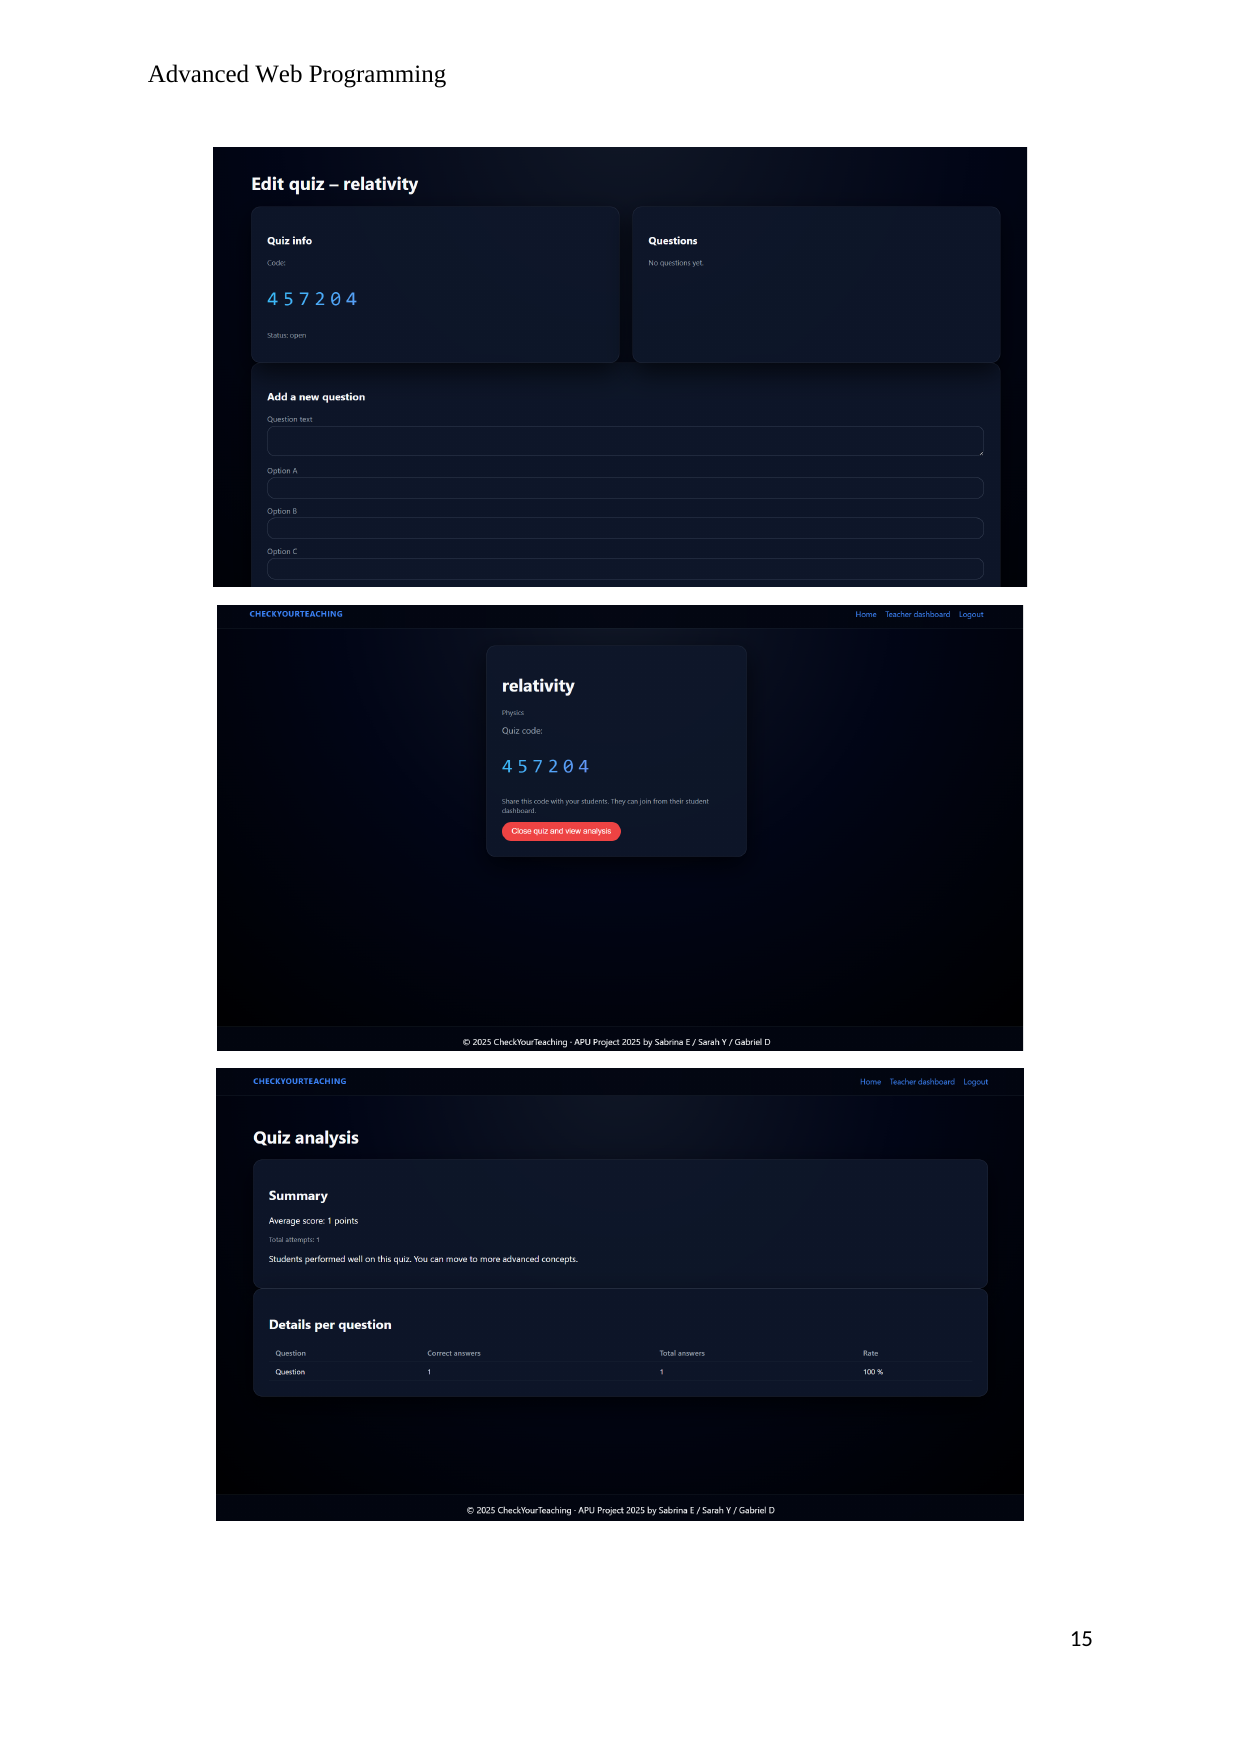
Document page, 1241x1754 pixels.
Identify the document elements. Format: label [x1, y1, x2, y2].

picture [213, 147, 1028, 587]
picture [216, 1068, 1024, 1521]
picture [217, 605, 1024, 1051]
